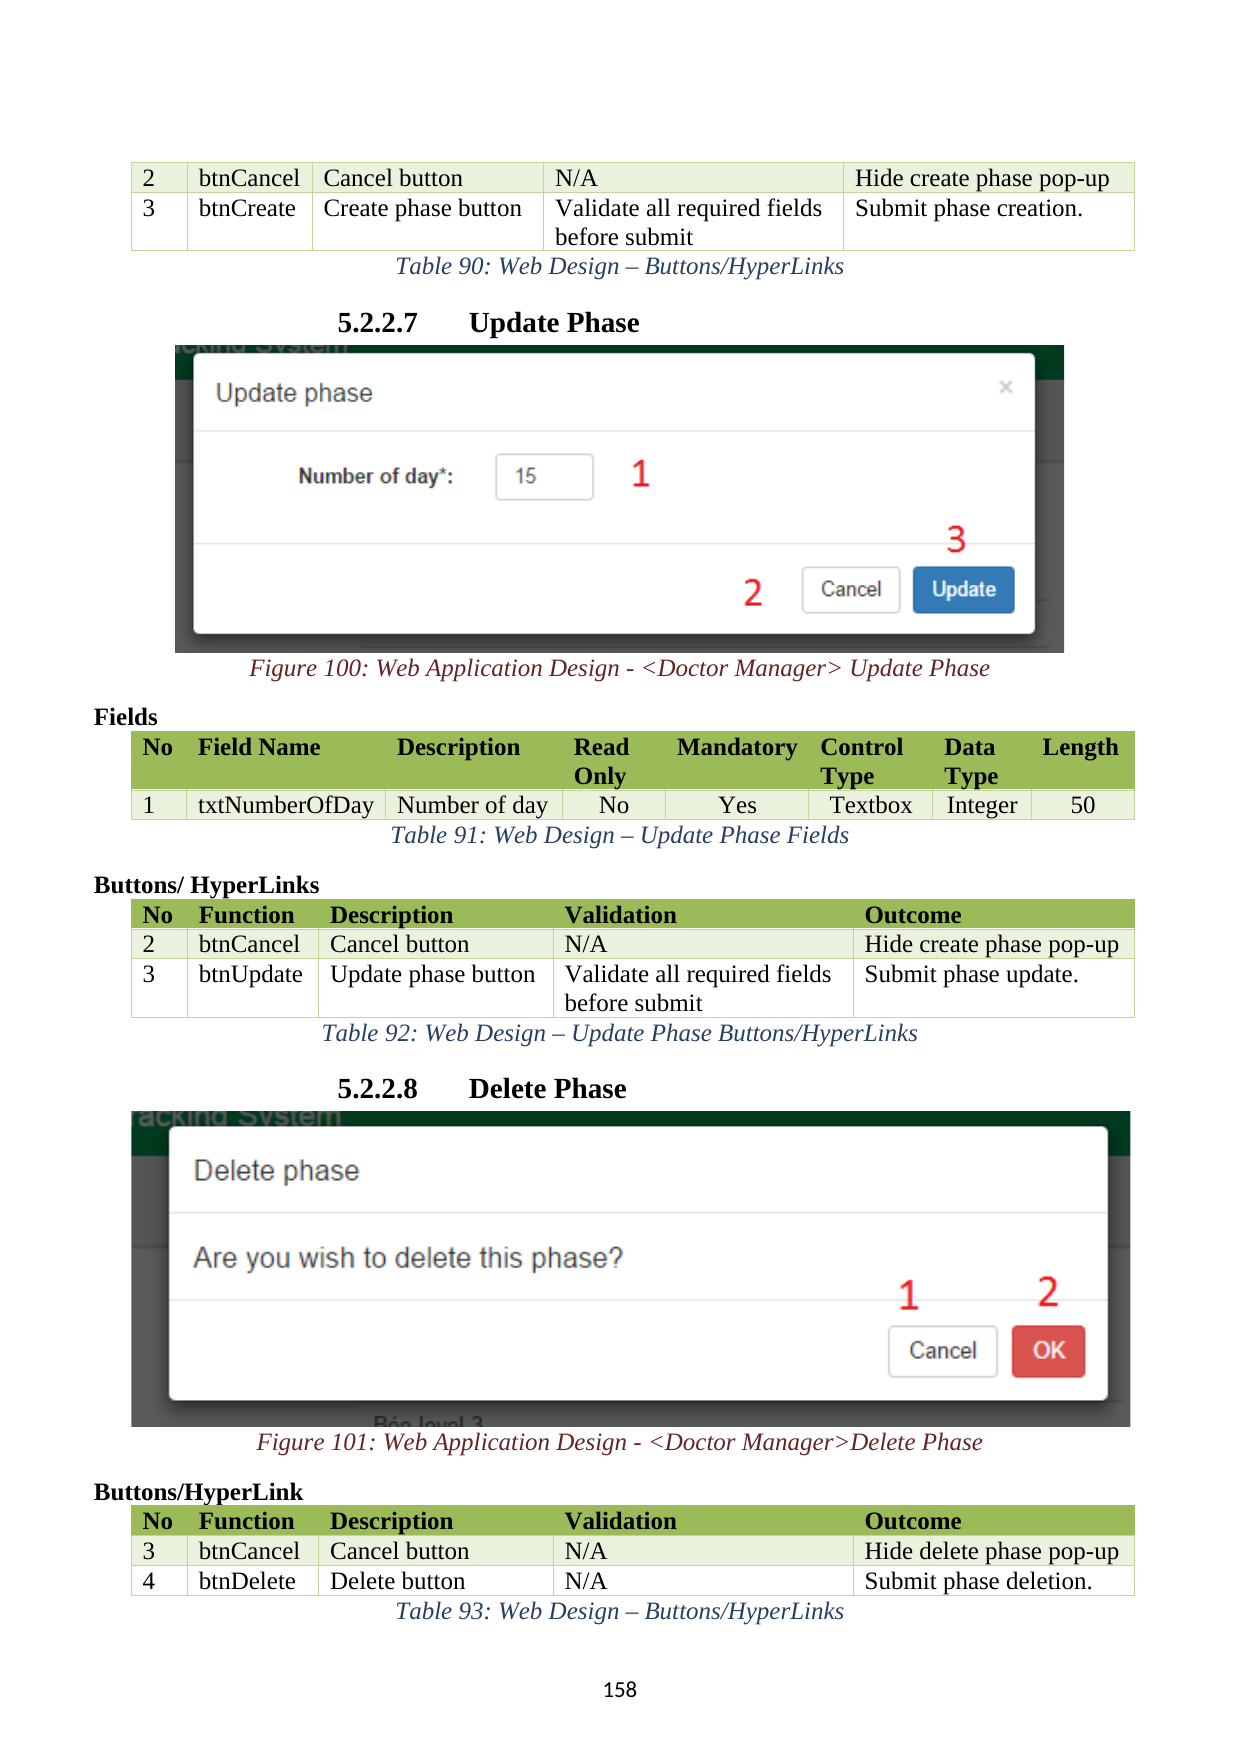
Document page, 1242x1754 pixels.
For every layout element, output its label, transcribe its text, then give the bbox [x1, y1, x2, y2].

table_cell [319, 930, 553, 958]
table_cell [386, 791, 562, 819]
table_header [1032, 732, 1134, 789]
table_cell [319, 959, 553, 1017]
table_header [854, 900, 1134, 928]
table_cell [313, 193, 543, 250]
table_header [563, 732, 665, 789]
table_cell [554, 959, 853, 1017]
picture [131, 1111, 1131, 1427]
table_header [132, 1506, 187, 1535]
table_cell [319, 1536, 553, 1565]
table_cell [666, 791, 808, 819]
text Table 92: Web Design – Update Phase Buttons/HyperLinks [94, 1018, 1146, 1047]
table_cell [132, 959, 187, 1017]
text Figure 101: Web Application Design - <Doctor Manager>Delete Phase [94, 1427, 1146, 1456]
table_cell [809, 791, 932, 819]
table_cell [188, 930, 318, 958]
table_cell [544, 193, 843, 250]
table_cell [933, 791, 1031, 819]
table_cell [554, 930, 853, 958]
text Buttons/ HyperLinks [94, 870, 1146, 899]
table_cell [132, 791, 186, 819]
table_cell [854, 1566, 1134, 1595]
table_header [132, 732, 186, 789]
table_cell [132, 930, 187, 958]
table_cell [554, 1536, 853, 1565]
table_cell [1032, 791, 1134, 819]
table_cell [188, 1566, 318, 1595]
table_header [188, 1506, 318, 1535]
text Table 91: Web Design – Update Phase Fields [94, 820, 1146, 849]
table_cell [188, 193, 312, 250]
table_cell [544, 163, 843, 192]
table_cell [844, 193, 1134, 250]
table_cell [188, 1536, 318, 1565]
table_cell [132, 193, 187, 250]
text Figure 100: Web Application Design - <Doctor Manager> Update Phase [94, 653, 1146, 681]
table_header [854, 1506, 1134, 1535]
text Table 93: Web Design – Buttons/HyperLinks [94, 1596, 1146, 1624]
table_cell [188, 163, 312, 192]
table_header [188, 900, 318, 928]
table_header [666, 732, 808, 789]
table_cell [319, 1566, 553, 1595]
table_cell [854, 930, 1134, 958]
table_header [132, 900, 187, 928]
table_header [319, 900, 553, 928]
text Table 90: Web Design – Buttons/HyperLinks [94, 251, 1146, 280]
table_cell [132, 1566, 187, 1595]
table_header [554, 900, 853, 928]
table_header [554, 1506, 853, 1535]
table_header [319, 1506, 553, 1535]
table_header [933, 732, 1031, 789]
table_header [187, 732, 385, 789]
subtitle Delete Phase [337, 1072, 1146, 1105]
text Fields [94, 702, 1146, 731]
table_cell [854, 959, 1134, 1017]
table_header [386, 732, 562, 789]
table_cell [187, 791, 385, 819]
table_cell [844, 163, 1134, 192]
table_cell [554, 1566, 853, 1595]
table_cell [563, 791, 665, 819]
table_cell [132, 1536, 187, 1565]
picture [175, 345, 1065, 653]
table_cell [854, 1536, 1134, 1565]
text Buttons/HyperLink [94, 1477, 1146, 1505]
subtitle Update Phase [337, 305, 1146, 339]
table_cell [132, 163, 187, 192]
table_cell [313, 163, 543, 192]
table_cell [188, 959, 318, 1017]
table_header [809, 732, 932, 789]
